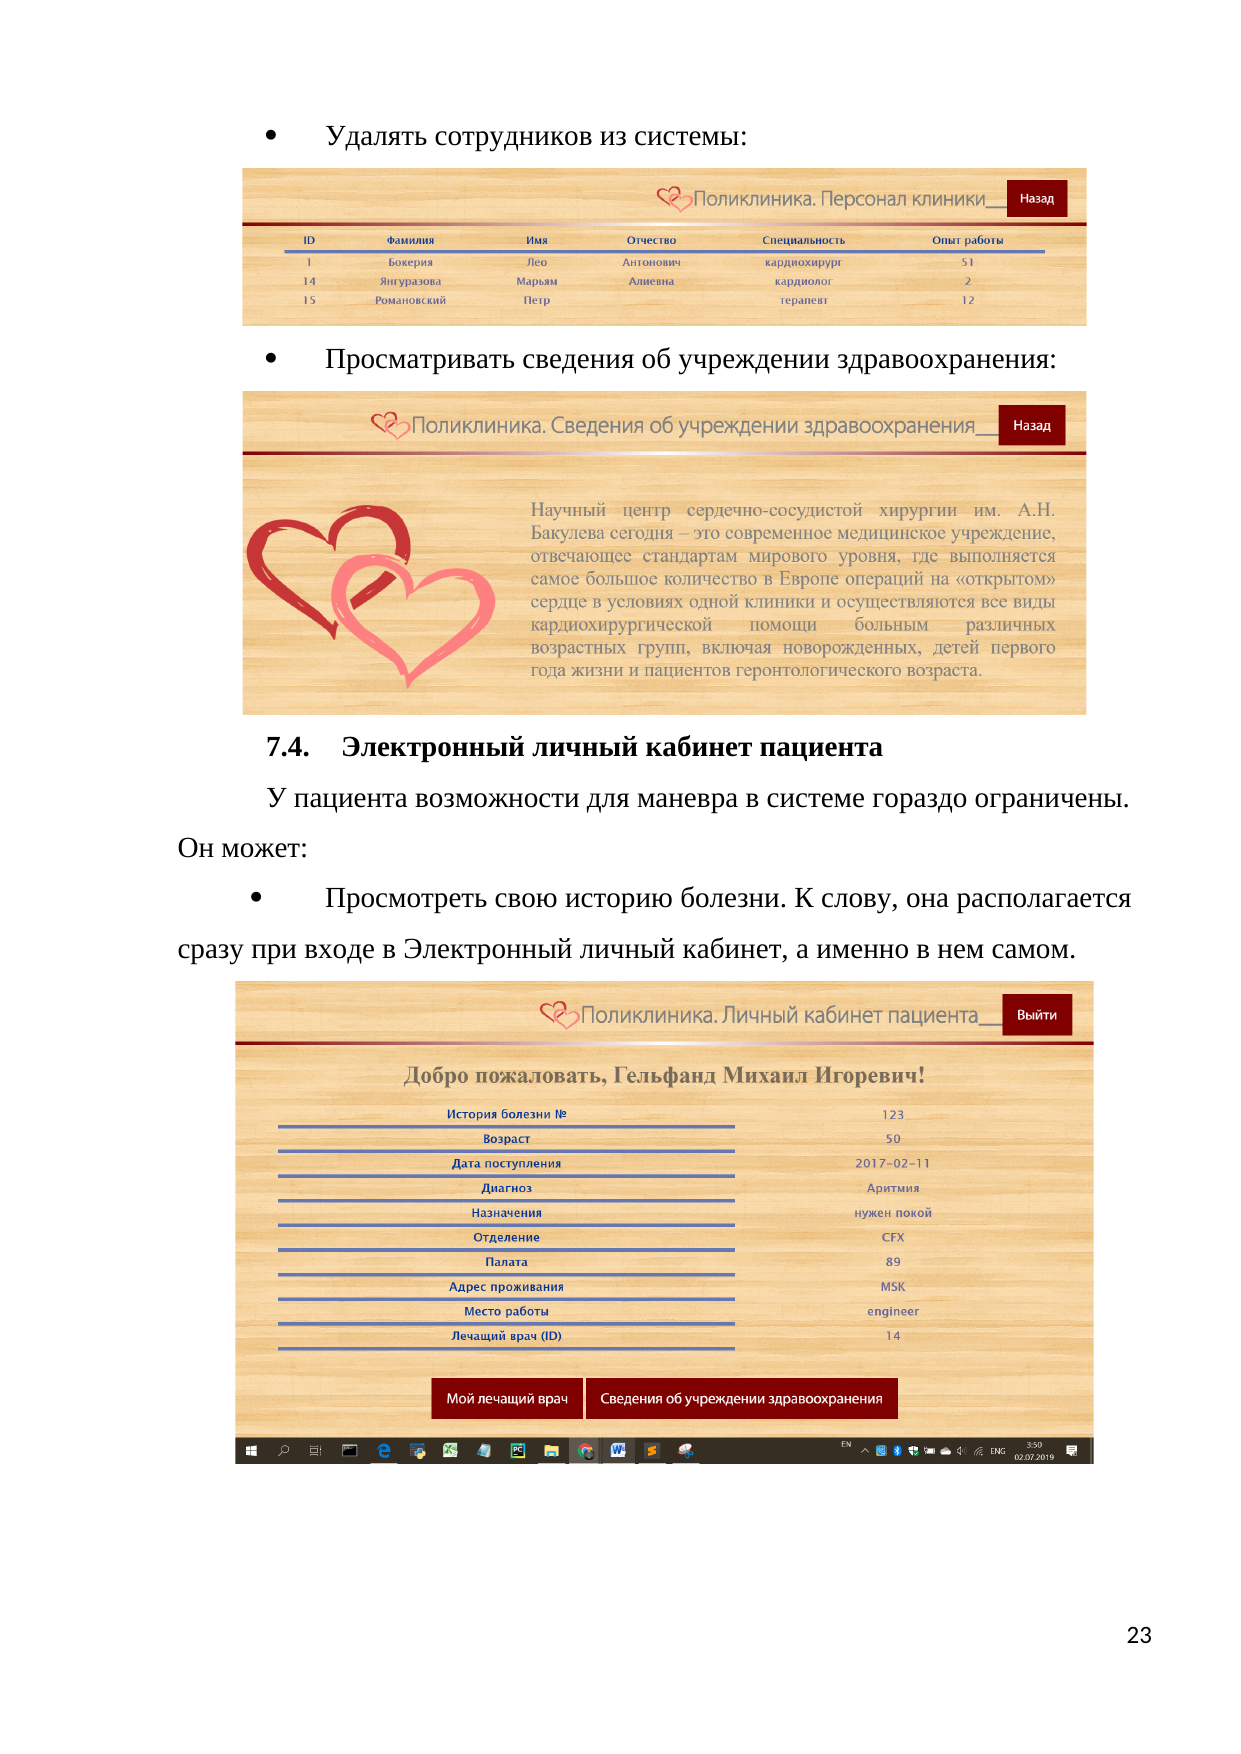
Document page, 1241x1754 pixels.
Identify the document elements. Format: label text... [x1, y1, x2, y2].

list Просмотреть свою историю болезни. К слову, она располагается сразу при входе в Электронный личный кабинет, а именно в нем самом. [177, 880, 1152, 964]
list Электронный личный кабинет пациента [266, 729, 1152, 763]
list Удалять сотрудников из системы: [177, 118, 1152, 152]
picture [242, 168, 1087, 326]
text У пациента возможности для маневра в системе гораздо ограничены. Он может: [177, 780, 1152, 863]
list Просматривать сведения об учреждении здравоохранения: [177, 341, 1152, 375]
picture [235, 981, 1094, 1464]
picture [242, 391, 1087, 715]
